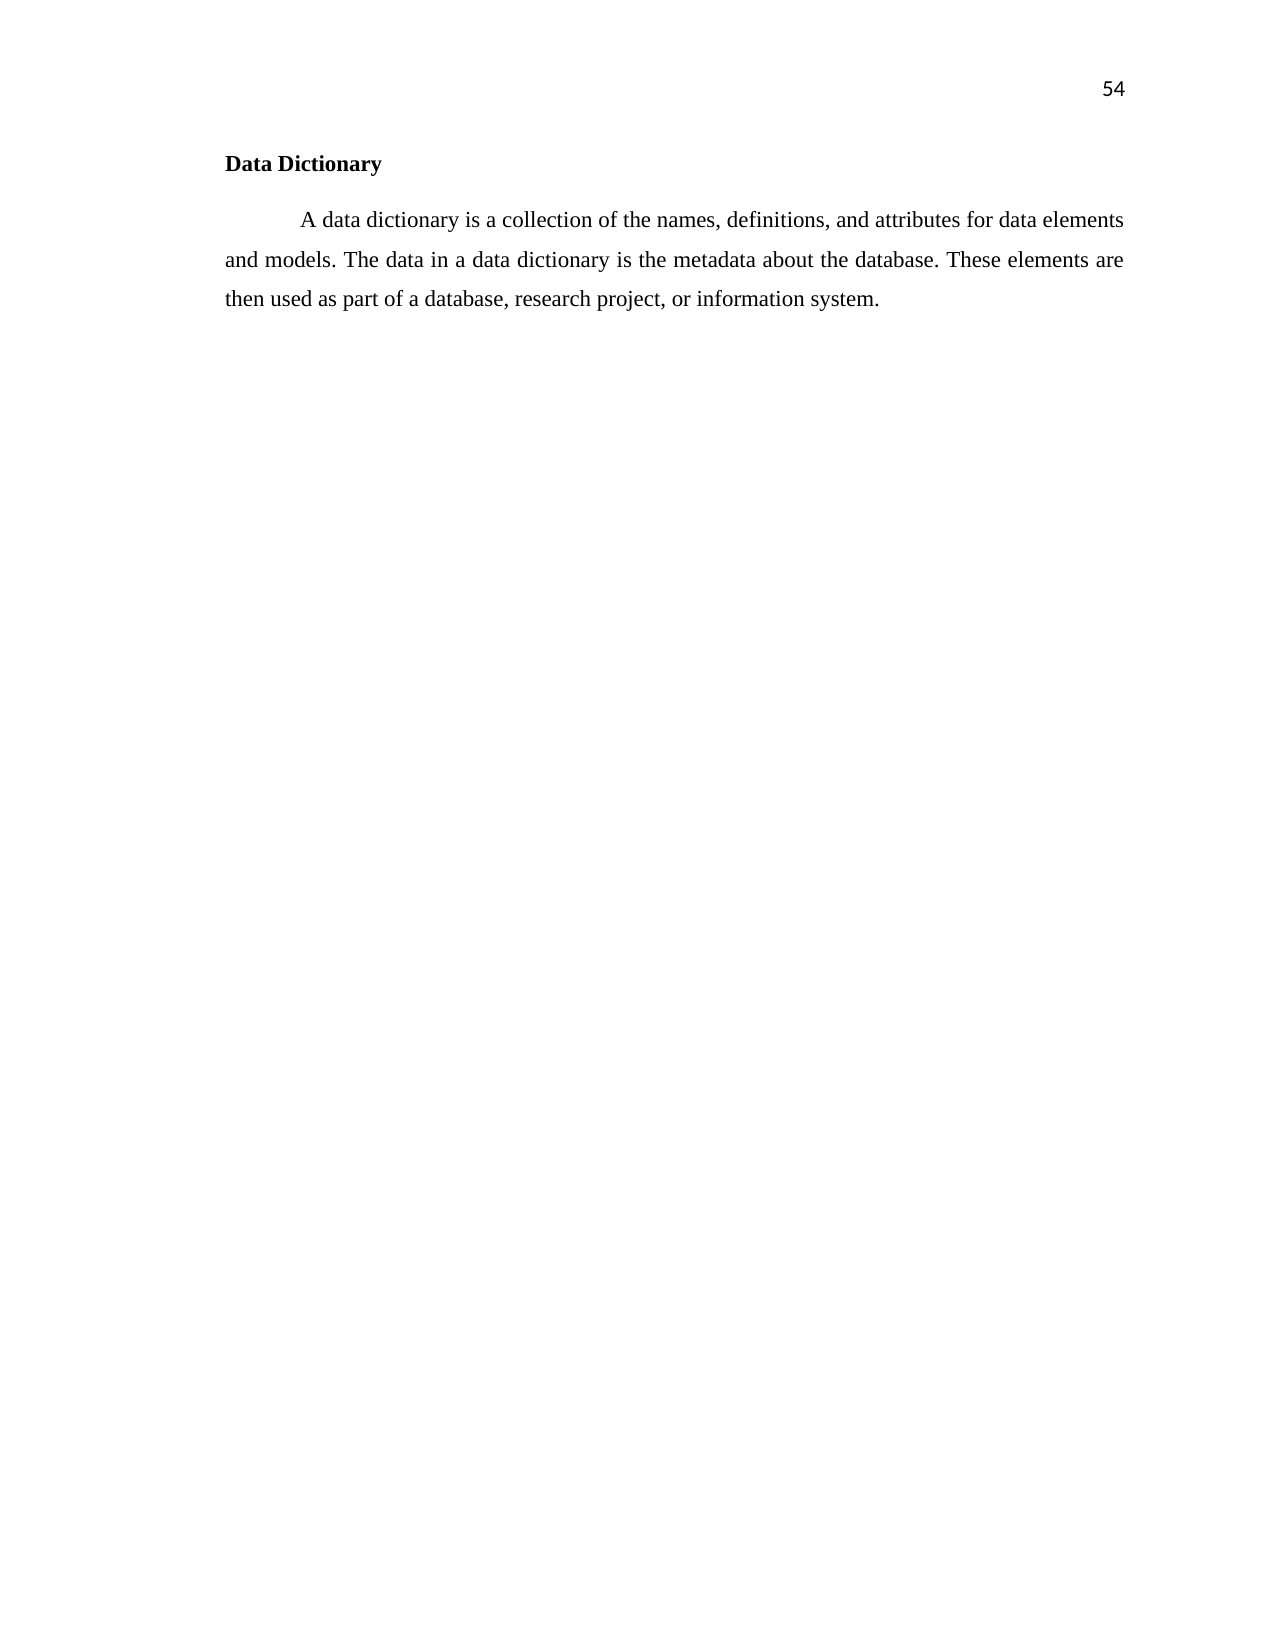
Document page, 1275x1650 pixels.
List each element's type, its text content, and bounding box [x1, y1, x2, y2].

text Data Dictionary [225, 150, 1177, 176]
text A data dictionary is a collection of the names, definitions, and attributes for data elements and models. The data in a data dictionary is the metadata about the database. These elements are then used as part of a database, research project, or information system. [225, 206, 1125, 311]
